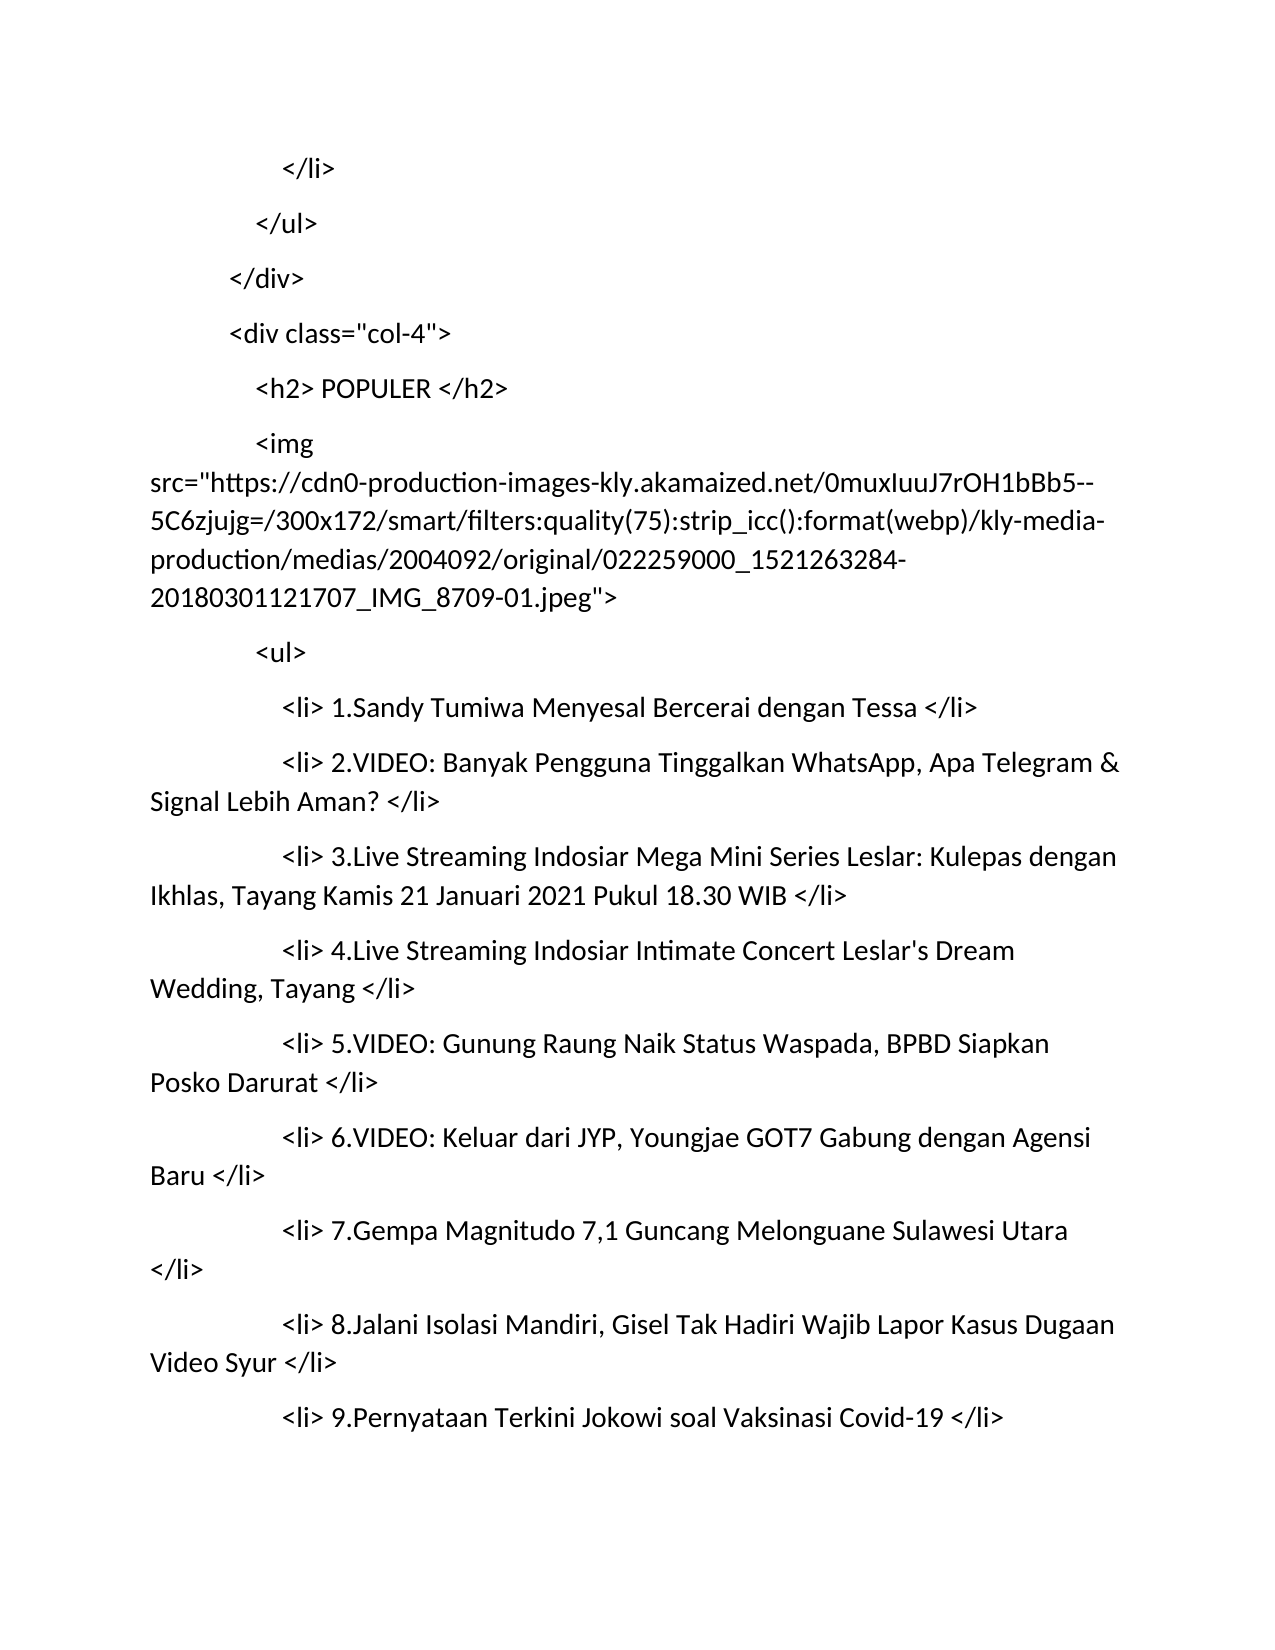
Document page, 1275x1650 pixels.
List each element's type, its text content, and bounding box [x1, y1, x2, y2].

text <div class="col-4"> [150, 315, 1125, 351]
text <ul> [150, 634, 1125, 670]
text <h2> POPULER </h2> [150, 370, 1125, 406]
text <li> 1.Sandy Tumiwa Menyesal Bercerai dengan Tessa </li> [150, 689, 1125, 725]
text <img src="https://cdn0-production-images-kly.akamaized.net/0muxIuuJ7rOH1bBb5--5C6zjujg=/300x172/smart/filters:quality(75):strip_icc():format(webp)/kly-media-production/medias/2004092/original/022259000_1521263284-20180301121707_IMG_8709-01.jpeg"> [150, 426, 1125, 615]
text <li> 4.Live Streaming Indosiar Intimate Concert Leslar's Dream Wedding, Tayang </li> [150, 932, 1125, 1006]
text <li> 8.Jalani Isolasi Mandiri, Gisel Tak Hadiri Wajib Lapor Kasus Dugaan Video Syur </li> [150, 1306, 1125, 1380]
text <li> 2.VIDEO: Banyak Pengguna Tinggalkan WhatsApp, Apa Telegram & Signal Lebih Aman? </li> [150, 744, 1125, 819]
text <li> 7.Gempa Magnitudo 7,1 Guncang Melonguane Sulawesi Utara </li> [150, 1212, 1125, 1286]
text <li> 3.Live Streaming Indosiar Mega Mini Series Leslar: Kulepas dengan Ikhlas, Tayang Kamis 21 Januari 2021 Pukul 18.30 WIB </li> [150, 838, 1125, 912]
text </div> [150, 260, 1125, 296]
text <li> 9.Pernyataan Terkini Jokowi soal Vaksinasi Covid-19 </li> [150, 1399, 1125, 1435]
text <li> 6.VIDEO: Keluar dari JYP, Youngjae GOT7 Gabung dengan Agensi Baru </li> [150, 1119, 1125, 1193]
text </li> [150, 150, 1125, 186]
text </ul> [150, 205, 1125, 241]
text <li> 5.VIDEO: Gunung Raung Naik Status Waspada, BPBD Siapkan Posko Darurat </li> [150, 1025, 1125, 1099]
